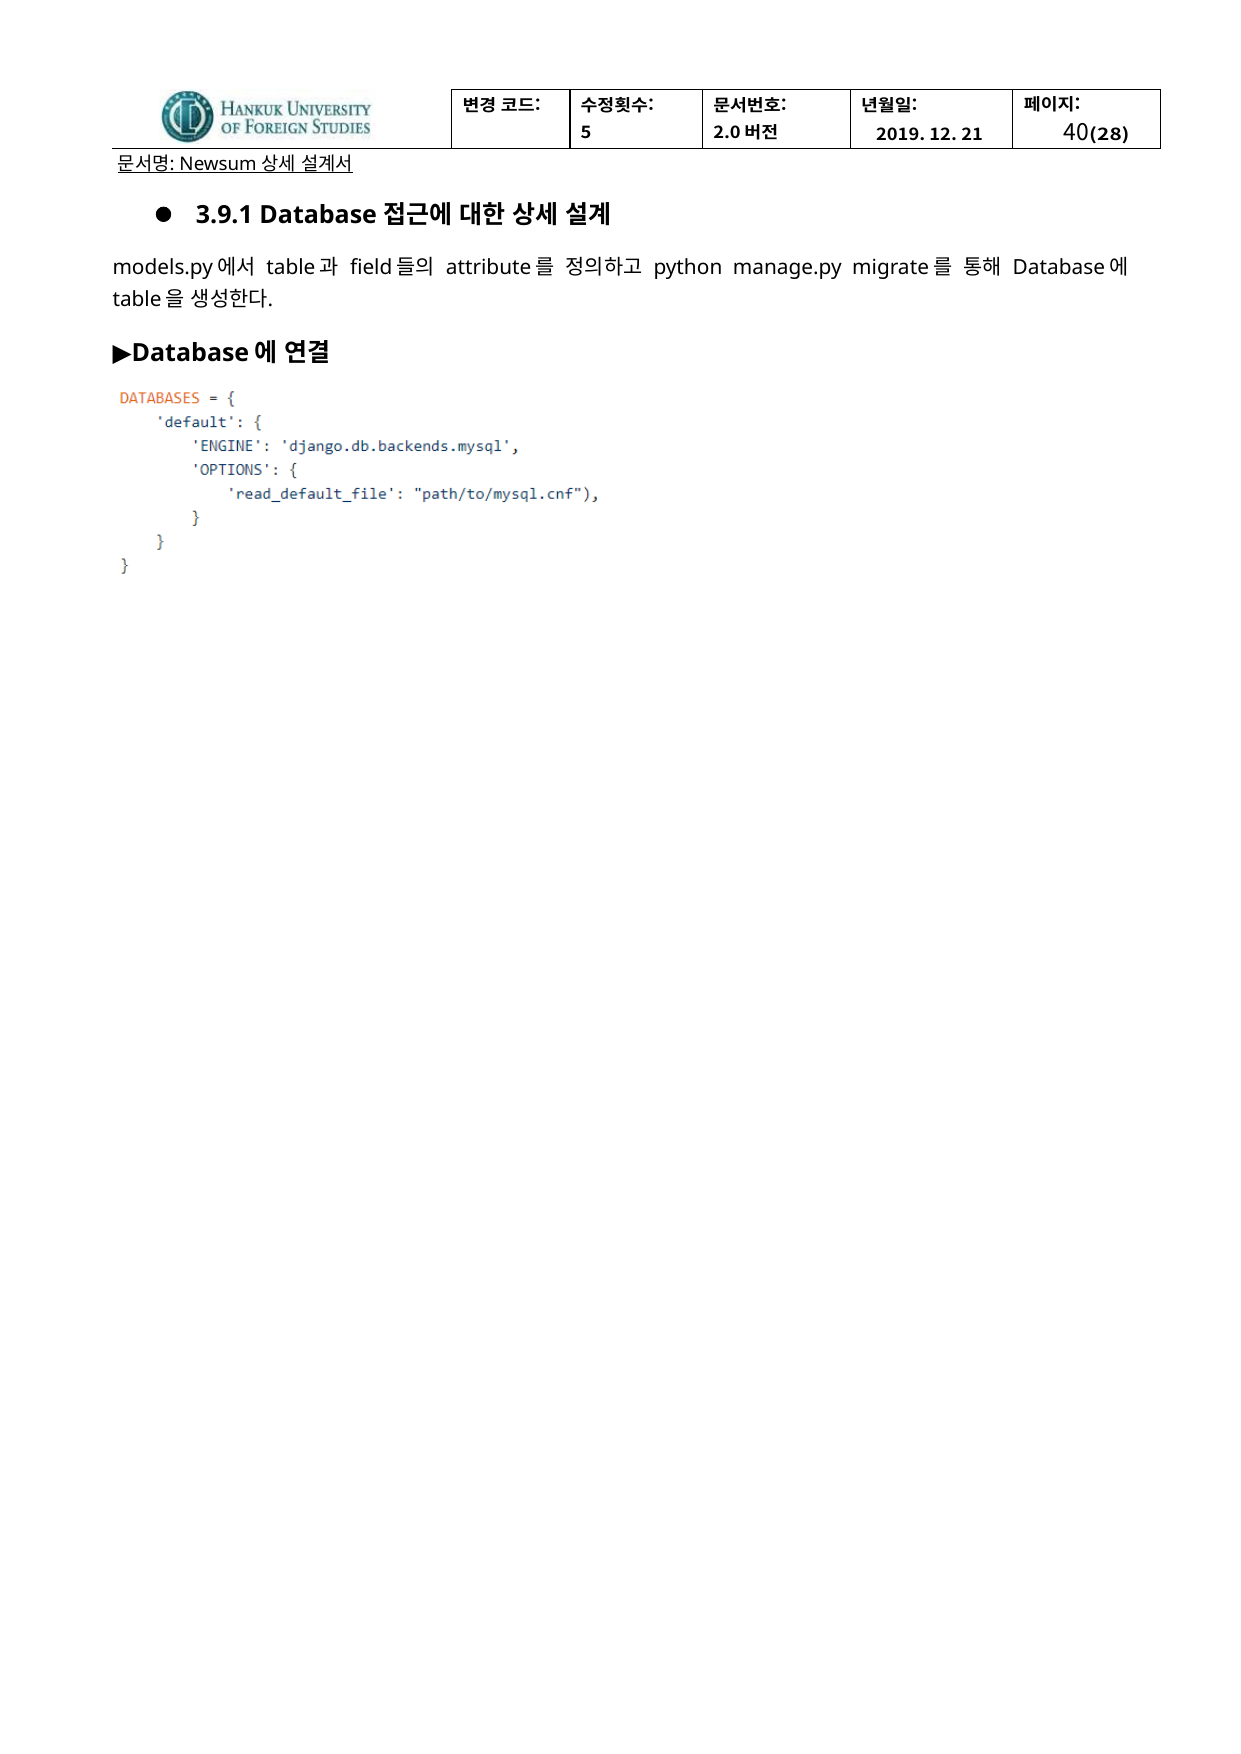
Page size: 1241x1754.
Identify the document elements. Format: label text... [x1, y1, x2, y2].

picture [112, 387, 612, 577]
text ▶Database에 연결 [112, 332, 1128, 368]
picture [159, 89, 377, 144]
list 3.9.1 Database 접근에 대한 상세 설계 [154, 194, 1128, 231]
text models.py에서 table과 field들의 attribute를 정의하고 python manage.py migrate를 통해 Database에 table을 생성한다. [112, 250, 1128, 313]
